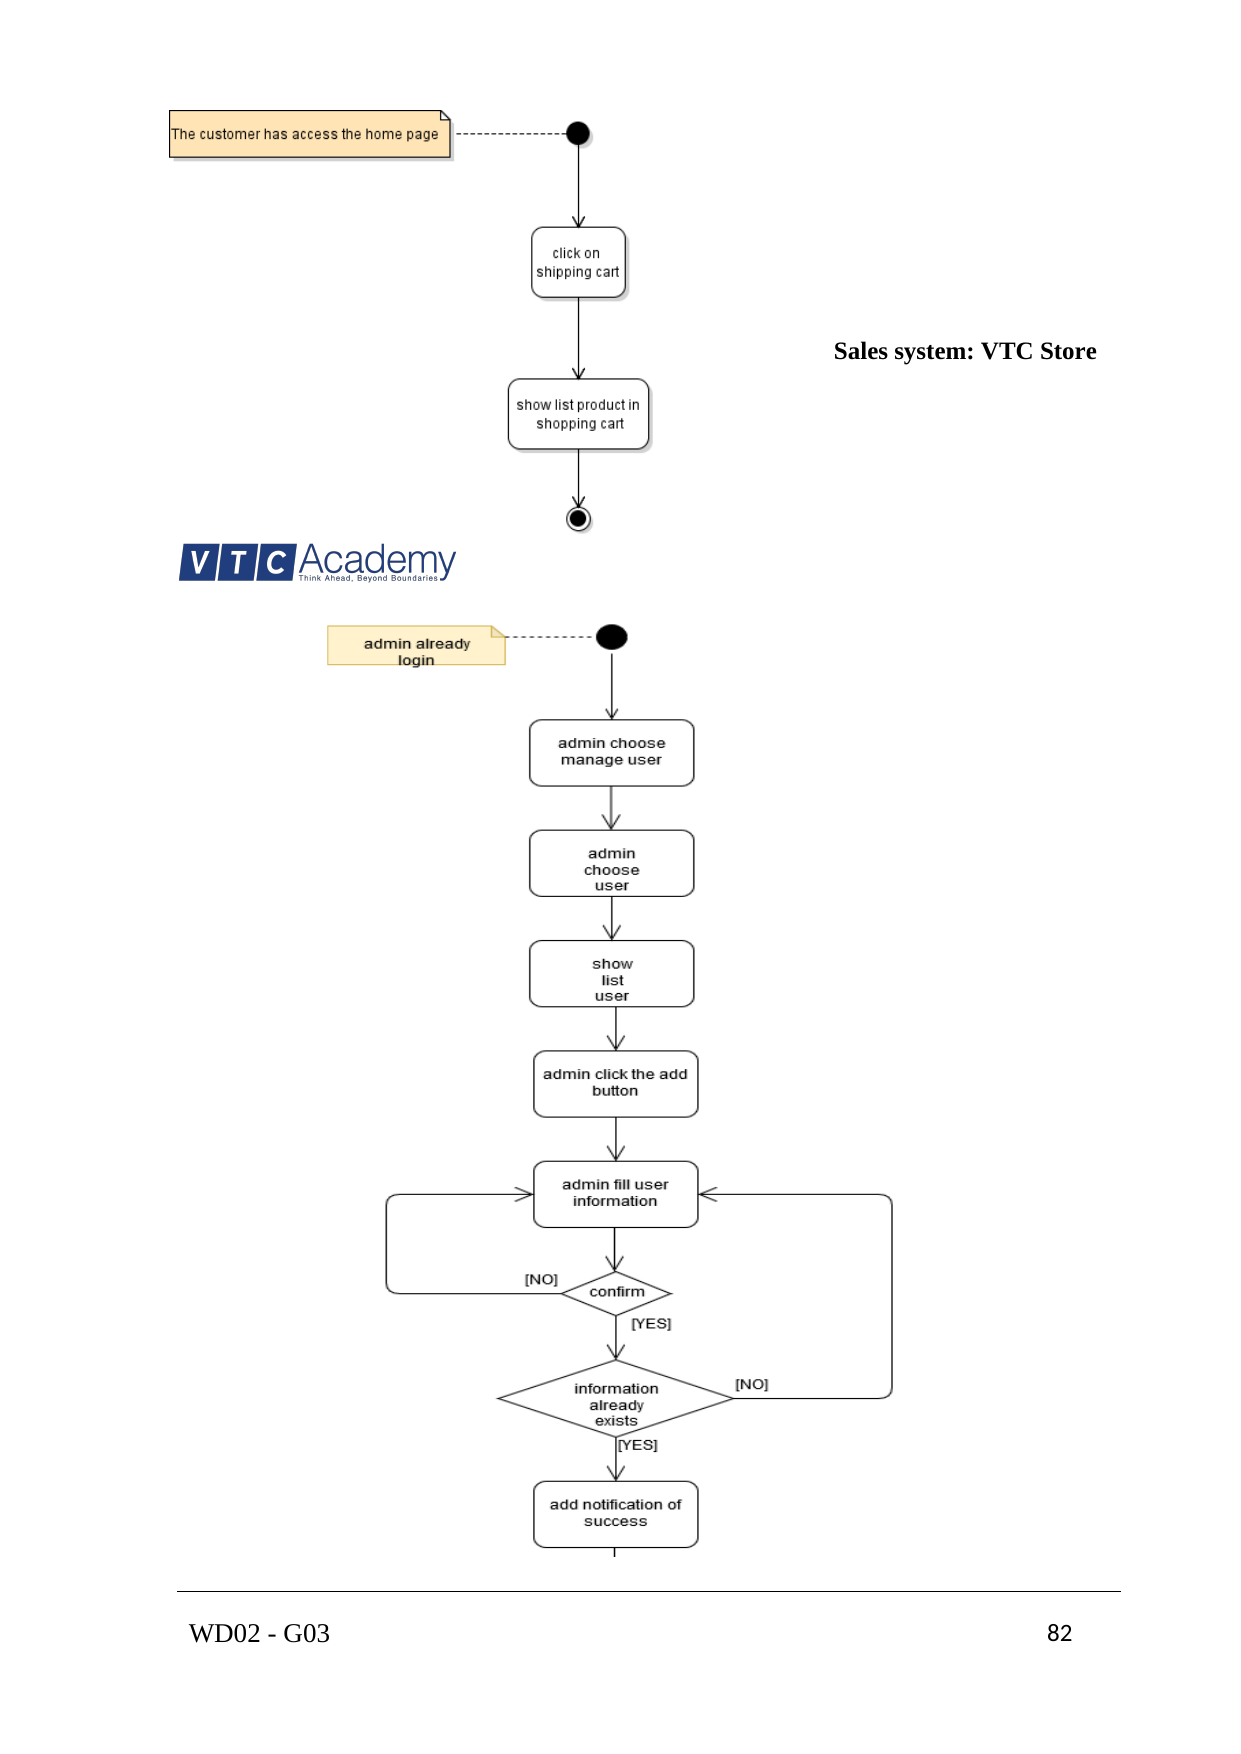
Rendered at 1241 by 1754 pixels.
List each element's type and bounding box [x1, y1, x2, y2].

picture [327, 620, 912, 1557]
picture [169, 110, 654, 591]
